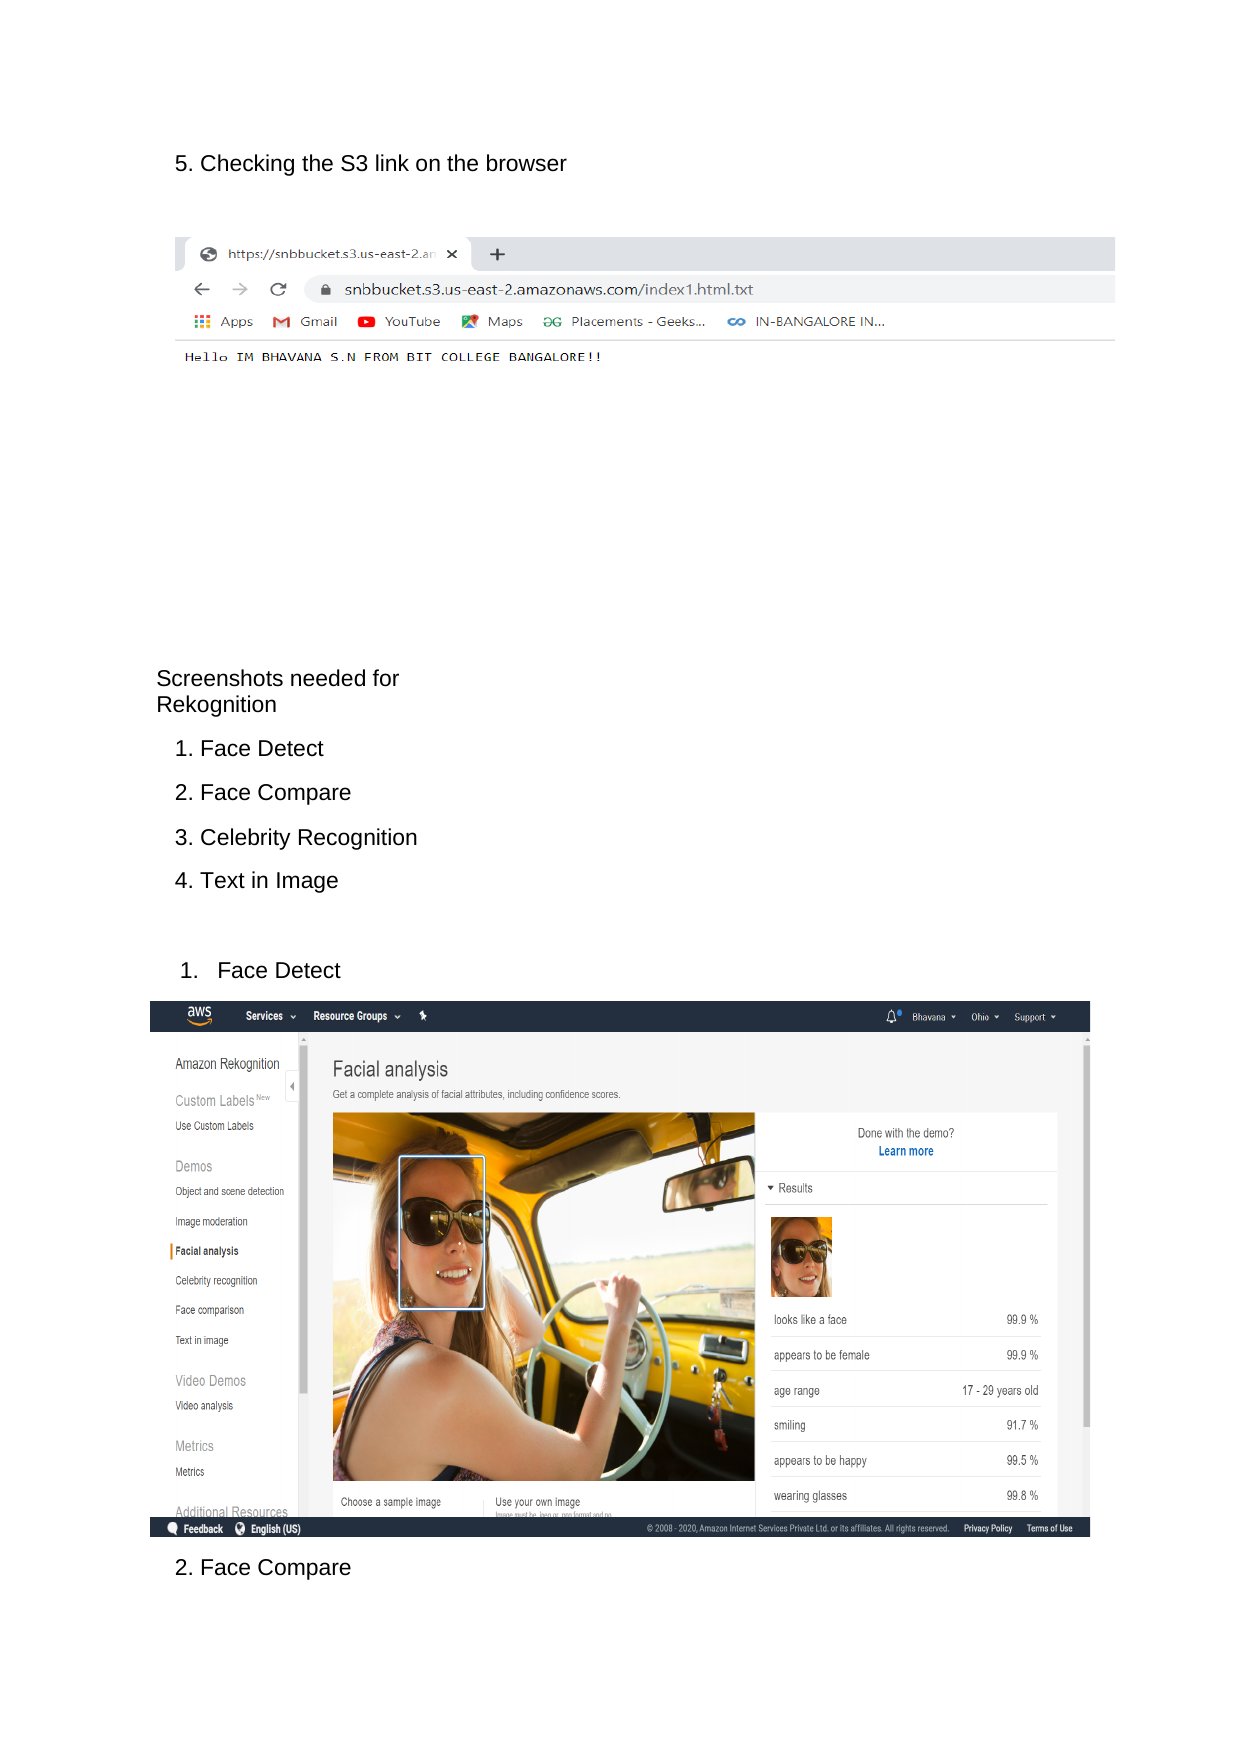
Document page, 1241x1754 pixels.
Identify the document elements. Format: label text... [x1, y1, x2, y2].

picture [150, 1001, 1091, 1537]
text 4. Text in Image [174, 867, 368, 894]
text Screenshots needed for Rekognition [156, 665, 525, 718]
picture [175, 237, 1116, 607]
text 3. Celebrity Recognition [174, 823, 447, 850]
text 1. Face Detect [174, 735, 353, 762]
text 5. Checking the S3 link on the browser [174, 150, 594, 176]
text 2. Face Compare [174, 1554, 379, 1580]
text 2. Face Compare [174, 779, 379, 805]
list Face Detect [179, 957, 353, 984]
